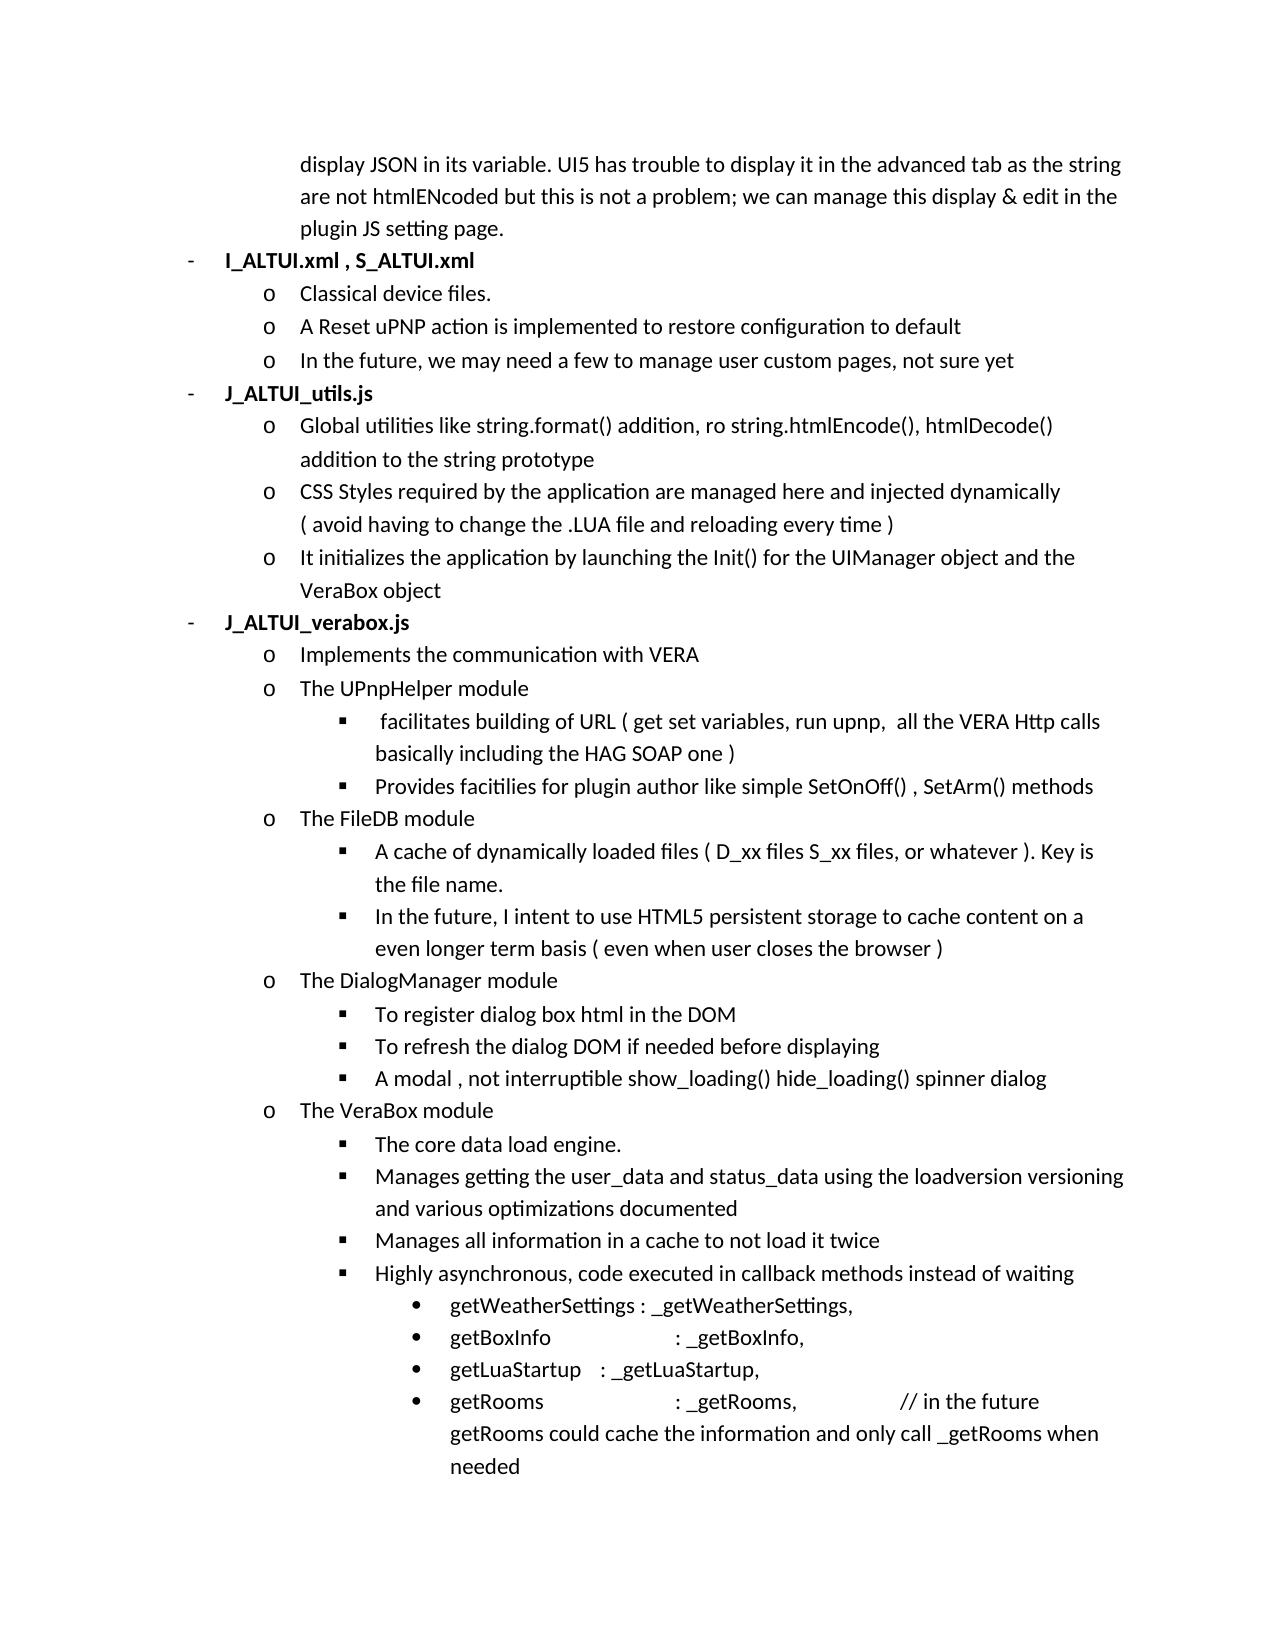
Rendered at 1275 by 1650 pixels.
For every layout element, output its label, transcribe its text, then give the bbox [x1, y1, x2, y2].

list Manages getting the user_data and status_data using the loadversion versioning and various optimizations documented [337, 1162, 1125, 1222]
list Classical device files. [262, 279, 1125, 308]
list The core data load engine. [337, 1130, 1125, 1158]
list A modal , not interruptible show_loading() hide_loading() spinner dialog [337, 1064, 1125, 1092]
list Manages all information in a cache to not load it twice [337, 1226, 1125, 1254]
list getWeatherSettings : _getWeatherSettings, [412, 1291, 1125, 1319]
list To refresh the dialog DOM if needed before displaying [337, 1032, 1125, 1060]
list CSS Styles required by the application are managed here and injected dynamically ( avoid having to change the .LUA file and reloading every time ) [262, 477, 1125, 538]
list The VeraBox module [262, 1096, 1125, 1126]
list In the future, I intent to use HTML5 persistent storage to cache content on a even longer term basis ( even when user closes the browser ) [337, 902, 1125, 962]
list The DialogManager module [262, 966, 1125, 995]
list To register dialog box html in the DOM [337, 1000, 1125, 1028]
list getBoxInfo : _getBoxInfo, [412, 1323, 1125, 1351]
list A Reset uPNP action is implemented to restore configuration to default [262, 312, 1125, 341]
list The UPnpHelper module [262, 674, 1125, 703]
list A cache of dynamically loaded files ( D_xx files S_xx files, or whatever ). Key is the file name. [337, 837, 1125, 898]
list getRooms : _getRooms, // in the future getRooms could cache the information and only call _getRooms when needed [412, 1387, 1125, 1480]
list Implements the communication with VERA [262, 640, 1125, 669]
list facilitates building of URL ( get set variables, run upnp, all the VERA Http calls basically including the HAG SOAP one ) [337, 707, 1125, 768]
list Highly asynchronous, code executed in callback methods instead of waiting [337, 1259, 1125, 1287]
list Global utilities like string.format() addition, ro string.htmlEncode(), htmlDecode() addition to the string prototype [262, 412, 1125, 473]
list getLuaStartup : _getLuaStartup, [412, 1355, 1125, 1383]
list I_ALTUI.xml , S_ALTUI.xml [187, 247, 1125, 274]
list J_ALTUI_verabox.js [187, 608, 1125, 636]
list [262, 150, 1125, 242]
list Provides facitilies for plugin author like simple SetOnOff() , SetArm() methods [337, 772, 1125, 800]
list It initializes the application by launching the Init() for the UIManager object and the VeraBox object [262, 543, 1125, 604]
list In the future, we may need a few to manage user custom pages, not sure yet [262, 346, 1125, 375]
list The FileDB module [262, 804, 1125, 833]
list J_ALTUI_utils.js [187, 379, 1125, 407]
